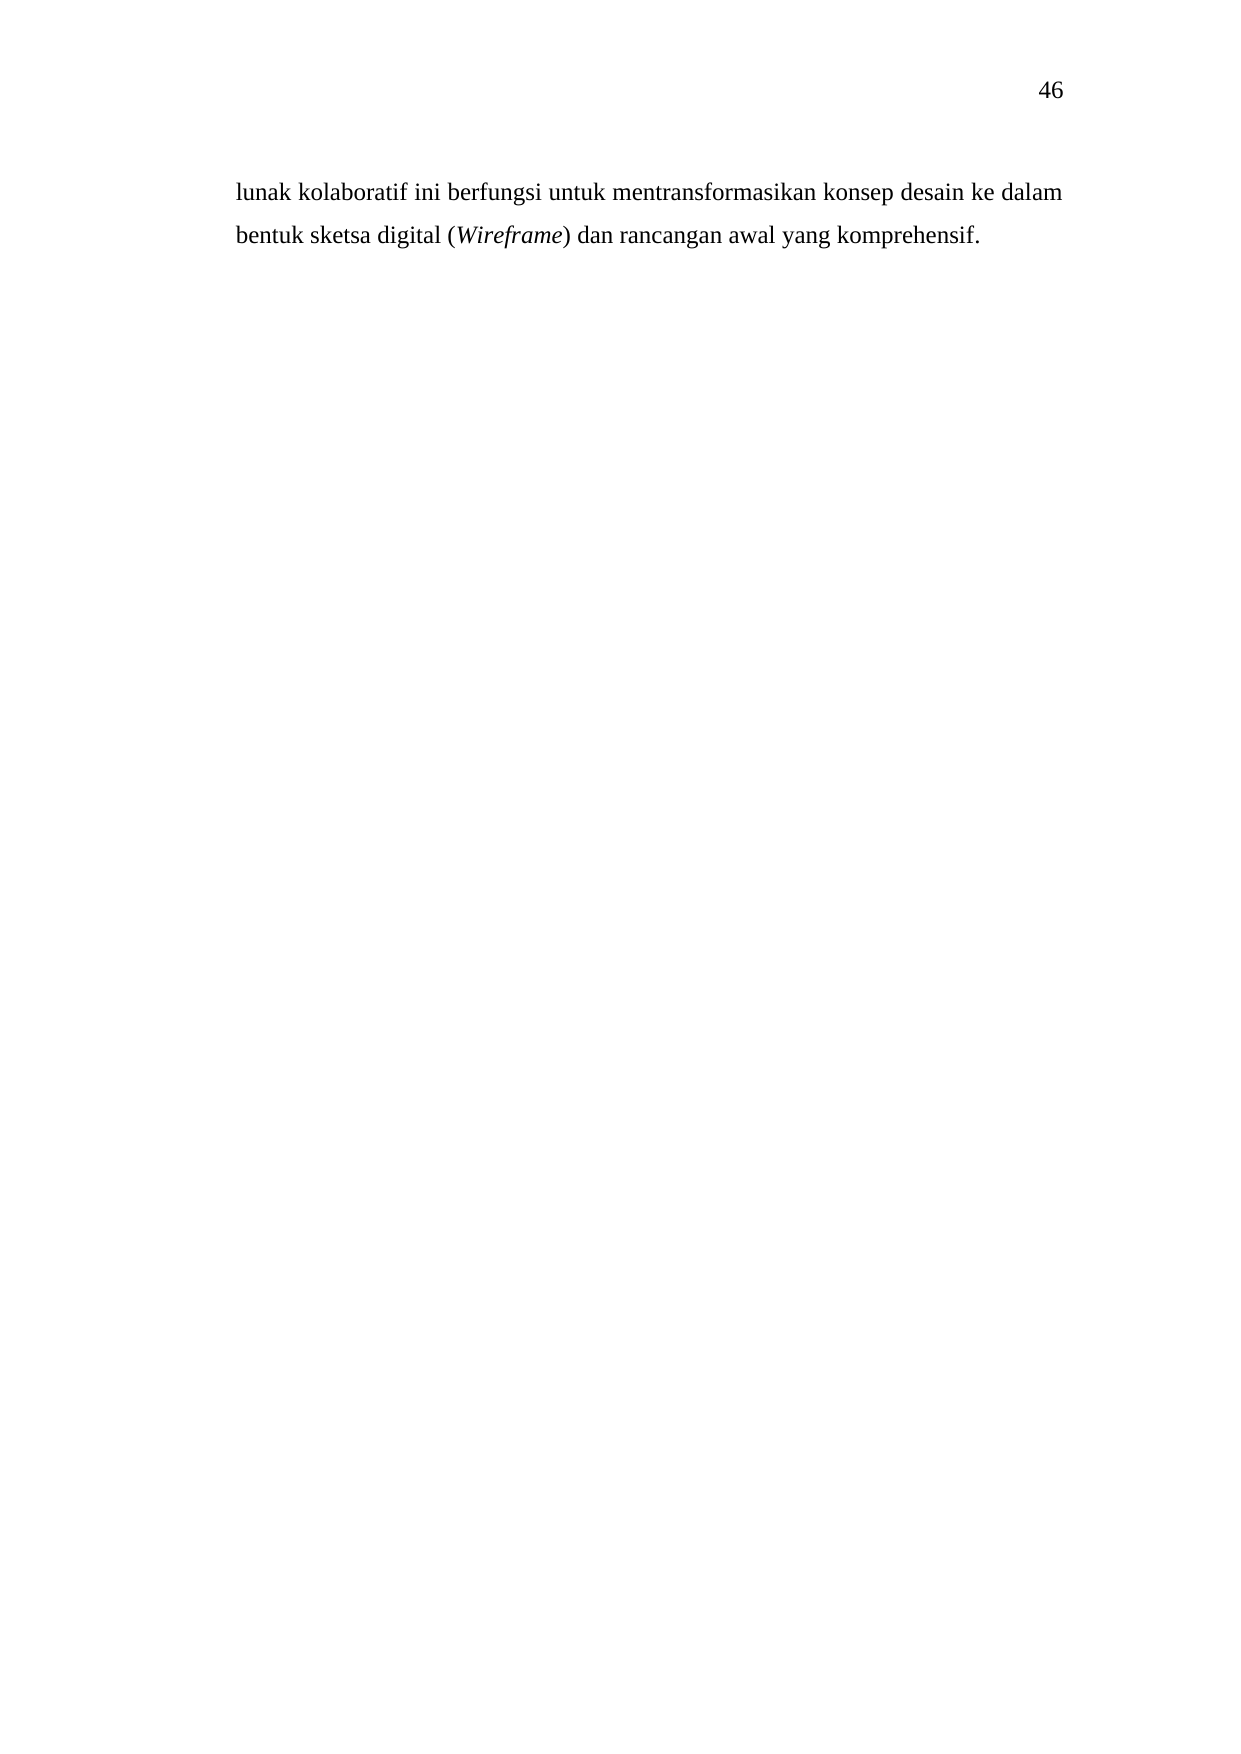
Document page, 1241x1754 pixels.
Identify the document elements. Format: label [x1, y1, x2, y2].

text [236, 177, 1063, 249]
